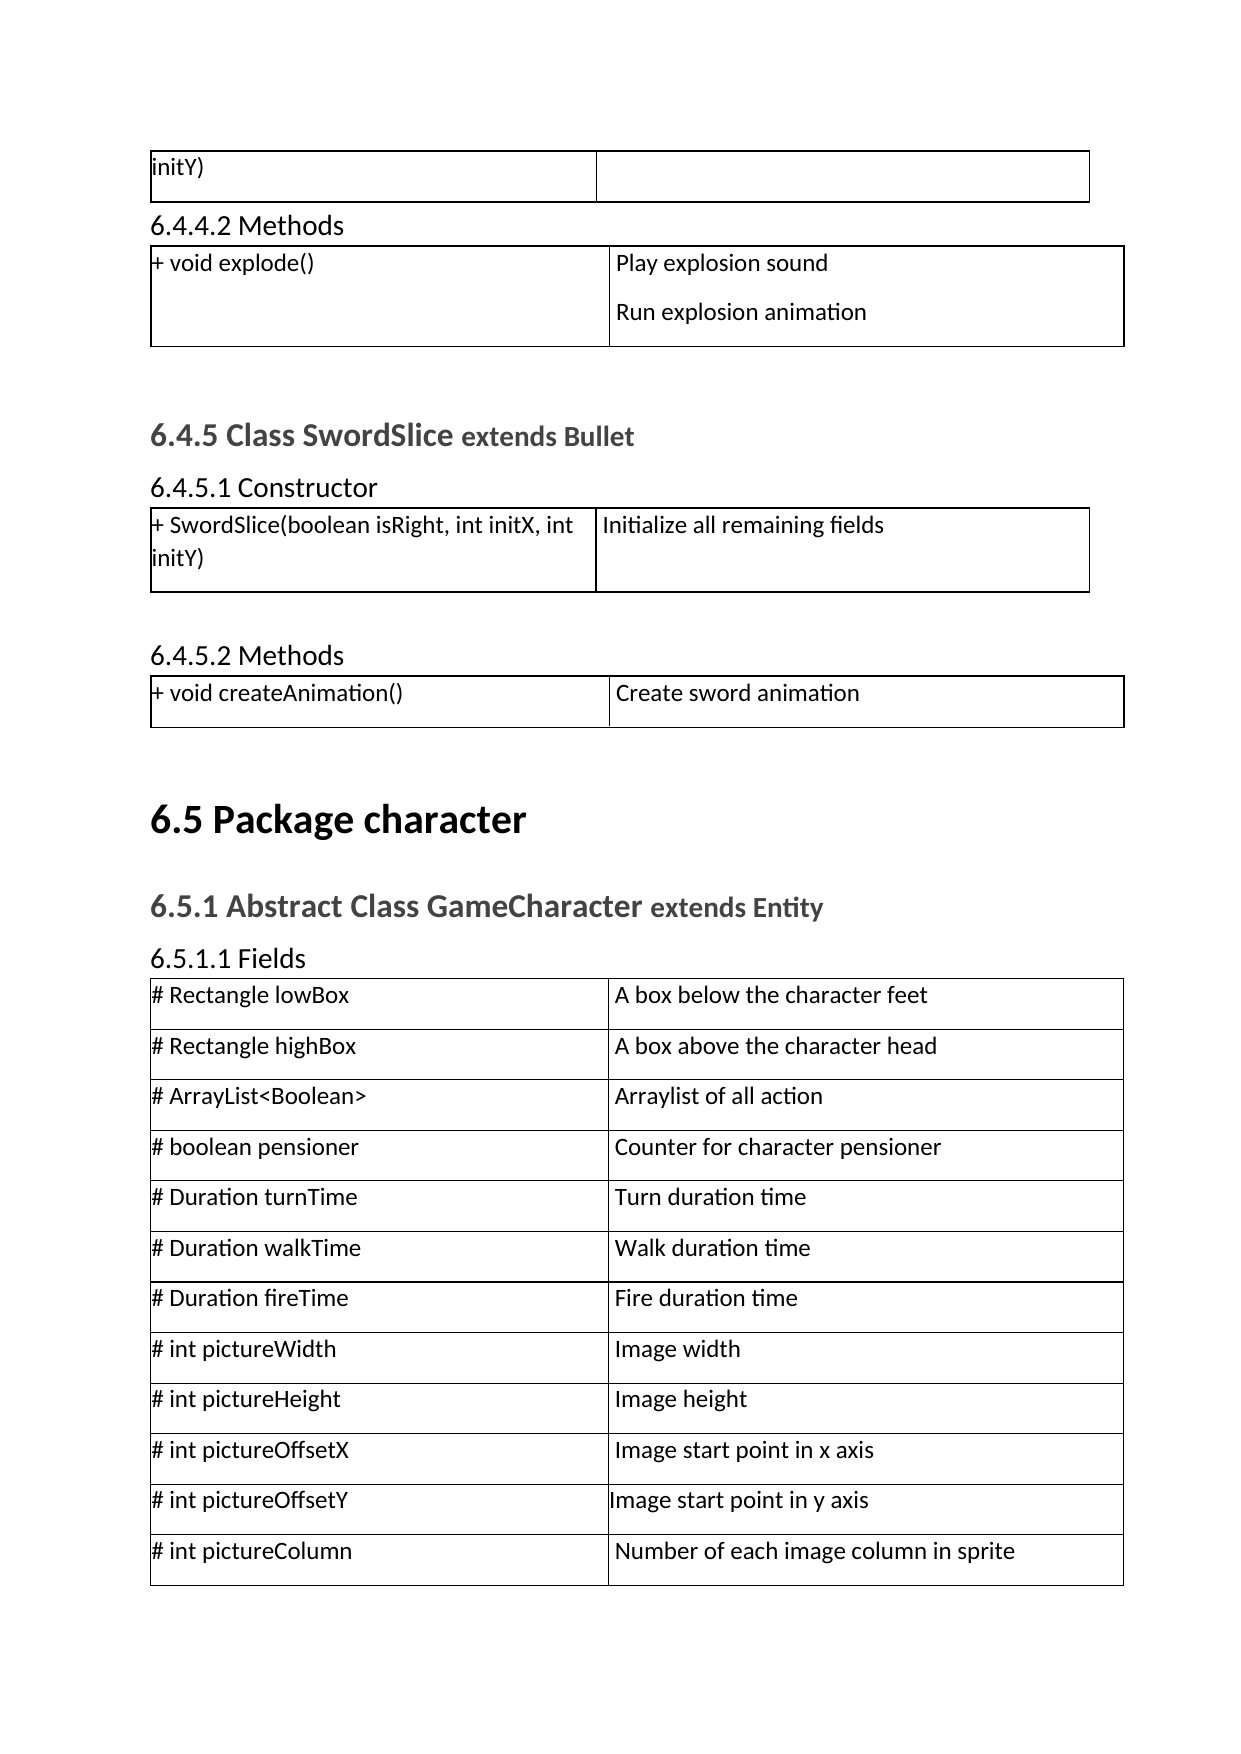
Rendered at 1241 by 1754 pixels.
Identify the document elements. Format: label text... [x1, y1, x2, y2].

subtitle 6.4.5 Class SwordSlice extends Bullet [150, 414, 1090, 454]
table_header # Rectangle lowBox [151, 979, 608, 1029]
table_cell Counter for character pensioner [609, 1131, 1123, 1180]
subtitle 6.4.5.1 Constructor [150, 469, 1090, 504]
table_cell # Duration fireTime [151, 1283, 608, 1332]
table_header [152, 152, 596, 201]
subtitle 6.5.1.1 Fields [150, 940, 1090, 975]
table_cell # Duration walkTime [151, 1232, 608, 1281]
table_cell Image start point in x axis [609, 1434, 1123, 1483]
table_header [597, 152, 1089, 201]
table_cell Fire duration time [609, 1283, 1123, 1332]
table_header + void explode() [152, 247, 609, 346]
table_cell # int pictureWidth [151, 1333, 608, 1382]
table_cell # boolean pensioner [151, 1131, 608, 1180]
subtitle 6.4.4.2 Methods [150, 207, 1090, 242]
table_cell Arraylist of all action [609, 1080, 1123, 1130]
table_cell # int pictureColumn [151, 1535, 608, 1584]
table_cell A box above the character head [609, 1030, 1123, 1079]
table_header + void createAnimation() [152, 677, 609, 726]
table_header Play explosion sound Run explosion animation [610, 247, 1123, 346]
table_cell # ArrayList<Boolean> [151, 1080, 608, 1130]
table_cell Turn duration time [609, 1181, 1123, 1231]
table_header A box below the character feet [609, 979, 1123, 1029]
table_header Create sword animation [610, 677, 1123, 726]
table_cell Number of each image column in sprite [609, 1535, 1123, 1584]
table_cell Image width [609, 1333, 1123, 1382]
table_cell # Duration turnTime [151, 1181, 608, 1231]
table_cell # int pictureOffsetY [151, 1485, 608, 1534]
table_header + SwordSlice(boolean isRight, int initX, int initY) [152, 509, 595, 591]
table_cell # Rectangle highBox [151, 1030, 608, 1079]
table_cell Walk duration time [609, 1232, 1123, 1281]
table_header Initialize all remaining fields [597, 509, 1089, 591]
subtitle 6.4.5.2 Methods [150, 637, 1090, 672]
subtitle 6.5 Package character [150, 793, 1090, 844]
table_cell Image height [609, 1384, 1123, 1433]
subtitle 6.5.1 Abstract Class GameCharacter extends Entity [150, 885, 1090, 925]
table_cell # int pictureOffsetX [151, 1434, 608, 1483]
table_cell # int pictureHeight [151, 1384, 608, 1433]
table_cell Image start point in y axis [609, 1485, 1123, 1534]
